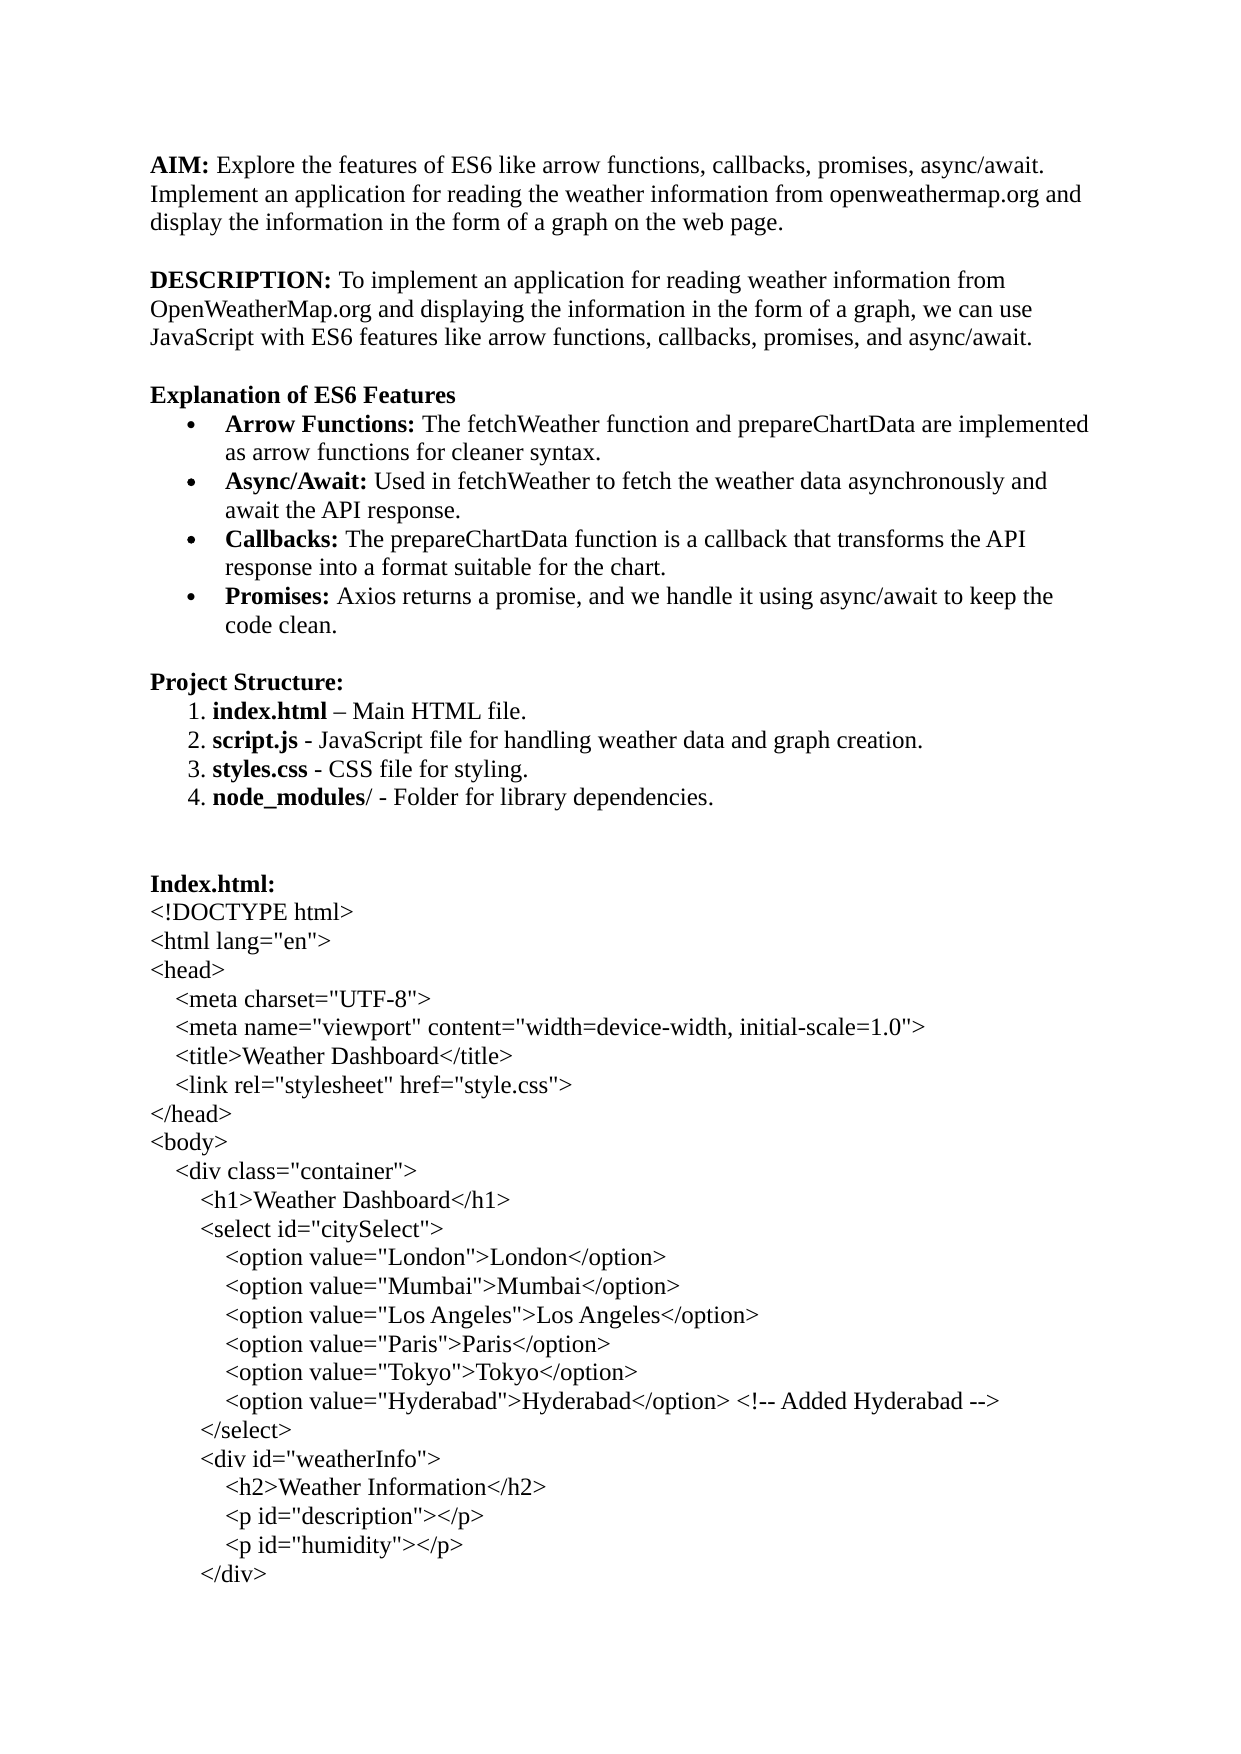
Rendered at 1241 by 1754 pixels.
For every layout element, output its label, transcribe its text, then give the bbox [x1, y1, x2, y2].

text DESCRIPTION: To implement an application for reading weather information from OpenWeatherMap.org and displaying the information in the form of a graph, we can use JavaScript with ES6 features like arrow functions, callbacks, promises, and async/await. [150, 265, 1090, 351]
list Arrow Functions: The fetchWeather function and prepareChartData are implemented as arrow functions for cleaner syntax. [187, 409, 1090, 466]
text <meta name="viewport" content="width=device-width, initial-scale=1.0"> [150, 1012, 1090, 1041]
text <option value="Paris">Paris</option> [150, 1329, 1090, 1357]
text Project Structure: [150, 667, 1090, 696]
text <div id="weatherInfo"> [150, 1444, 1090, 1472]
text <head> [150, 955, 1090, 984]
text <option value="Hyderabad">Hyderabad</option> <!-- Added Hyderabad --> [150, 1386, 1090, 1415]
text <option value="Tokyo">Tokyo</option> [150, 1357, 1090, 1386]
text <body> [150, 1127, 1090, 1156]
text <p id="description"></p> [150, 1501, 1090, 1530]
text </select> [150, 1415, 1090, 1444]
text <meta charset="UTF-8"> [150, 984, 1090, 1012]
text 4. node_modules/ - Folder for library dependencies. [187, 782, 1090, 811]
text <option value="London">London</option> [150, 1242, 1090, 1271]
text <title>Weather Dashboard</title> [150, 1041, 1090, 1070]
text <option value="Mumbai">Mumbai</option> [150, 1271, 1090, 1300]
text <select id="citySelect"> [150, 1214, 1090, 1242]
text <div class="container"> [150, 1156, 1090, 1185]
text <option value="Los Angeles">Los Angeles</option> [150, 1300, 1090, 1329]
text <h2>Weather Information</h2> [150, 1472, 1090, 1501]
text <!DOCTYPE html> [150, 897, 1090, 926]
text <link rel="stylesheet" href="style.css"> [150, 1070, 1090, 1099]
text </head> [150, 1099, 1090, 1127]
list Promises: Axios returns a promise, and we handle it using async/await to keep the code clean. [187, 581, 1090, 639]
text Explanation of ES6 Features [150, 380, 1090, 409]
list Callbacks: The prepareChartData function is a callback that transforms the API response into a format suitable for the chart. [187, 524, 1090, 581]
text 2. script.js - JavaScript file for handling weather data and graph creation. [187, 725, 1090, 754]
list Async/Await: Used in fetchWeather to fetch the weather data asynchronously and await the API response. [187, 466, 1090, 524]
text Index.html: [150, 869, 1090, 897]
text 3. styles.css - CSS file for styling. [187, 754, 1090, 782]
text <h1>Weather Dashboard</h1> [150, 1185, 1090, 1214]
text 1. index.html – Main HTML file. [187, 696, 1090, 725]
text </div> [150, 1559, 1090, 1587]
text AIM: Explore the features of ES6 like arrow functions, callbacks, promises, async/await. Implement an application for reading the weather information from openweathermap.org and display the information in the form of a graph on the web page. [150, 150, 1090, 236]
text <html lang="en"> [150, 926, 1090, 955]
text <p id="humidity"></p> [150, 1530, 1090, 1559]
